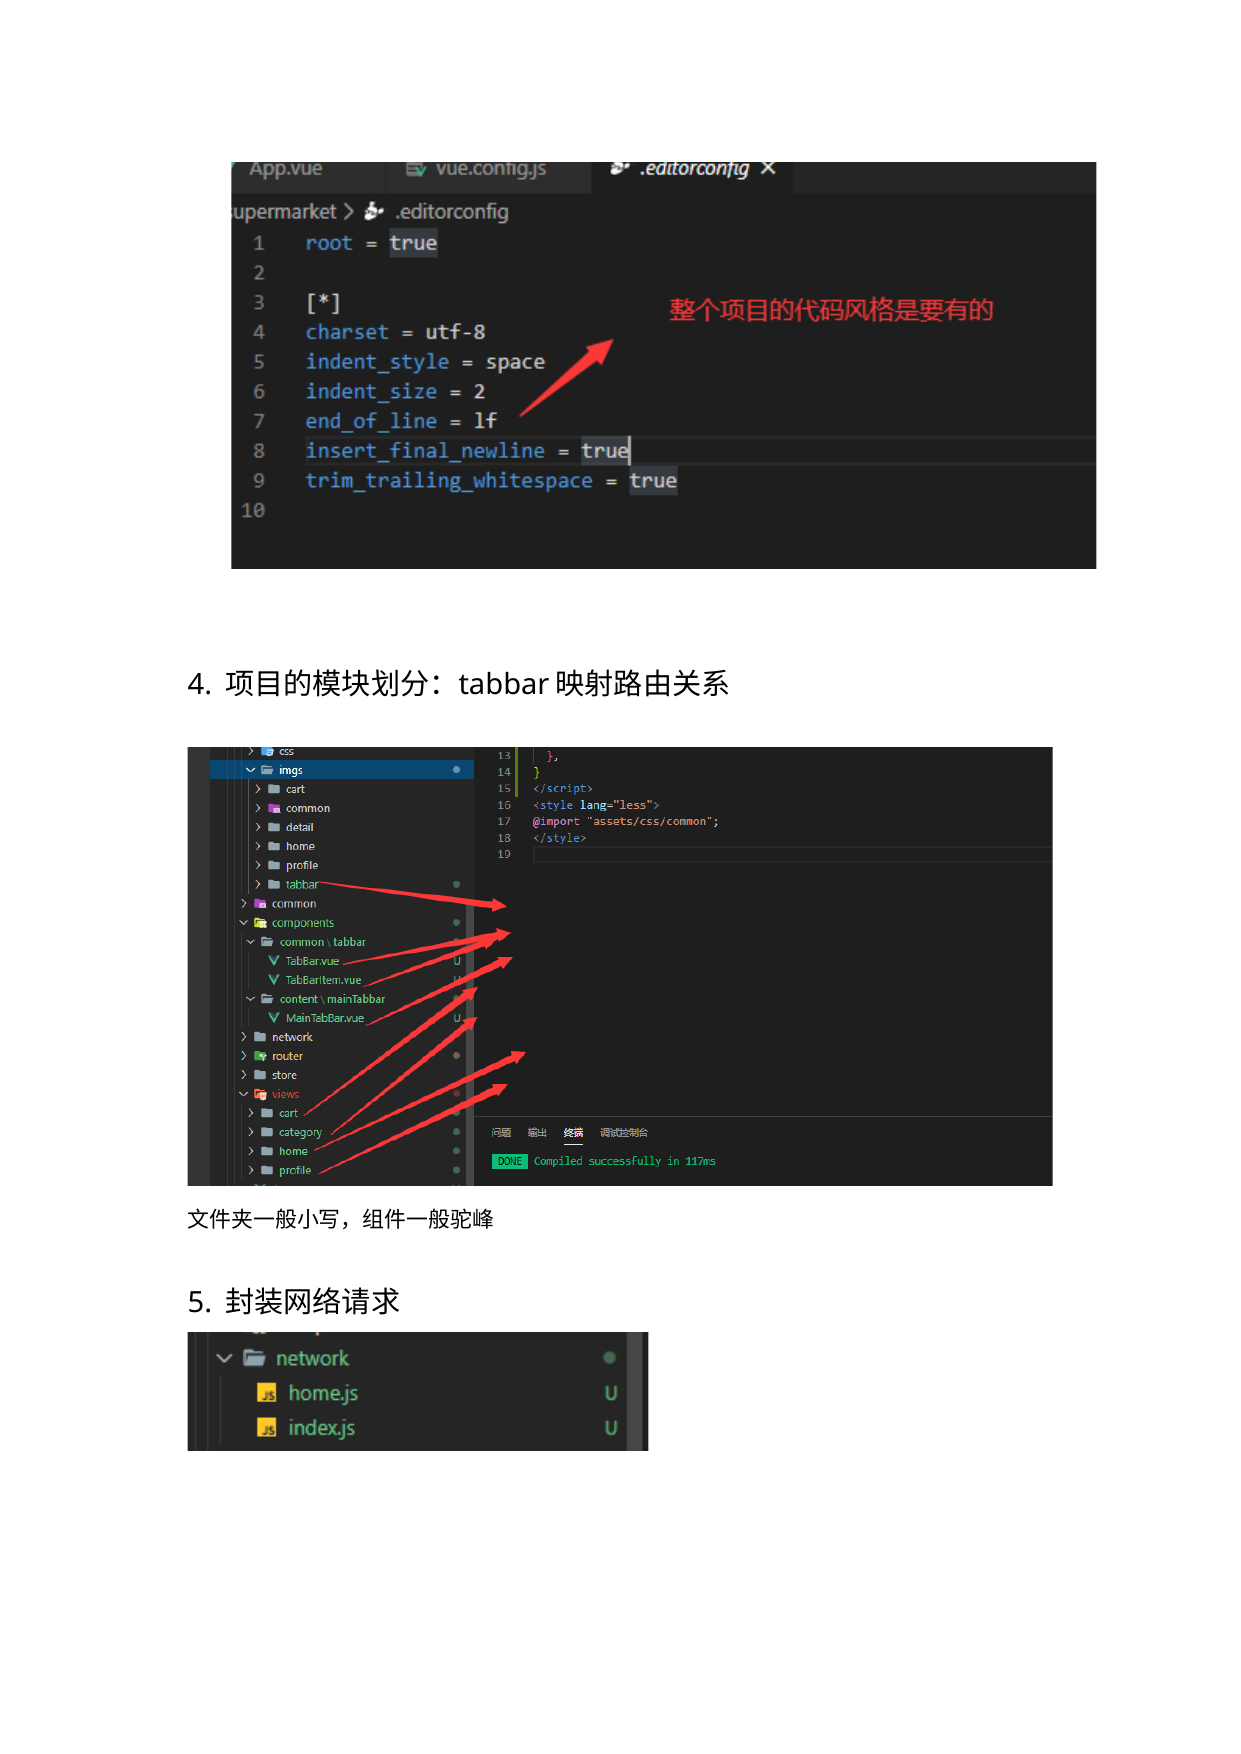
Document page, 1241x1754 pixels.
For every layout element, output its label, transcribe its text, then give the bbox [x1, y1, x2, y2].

list 封装网络请求 [187, 1267, 1053, 1332]
picture [231, 162, 1097, 569]
list 项目的模块划分：tabbar映射路由关系 [187, 649, 1053, 714]
picture [187, 1332, 649, 1451]
picture [187, 747, 1053, 1186]
text 文件夹一般小写，组件一般驼峰 [187, 1202, 1053, 1234]
